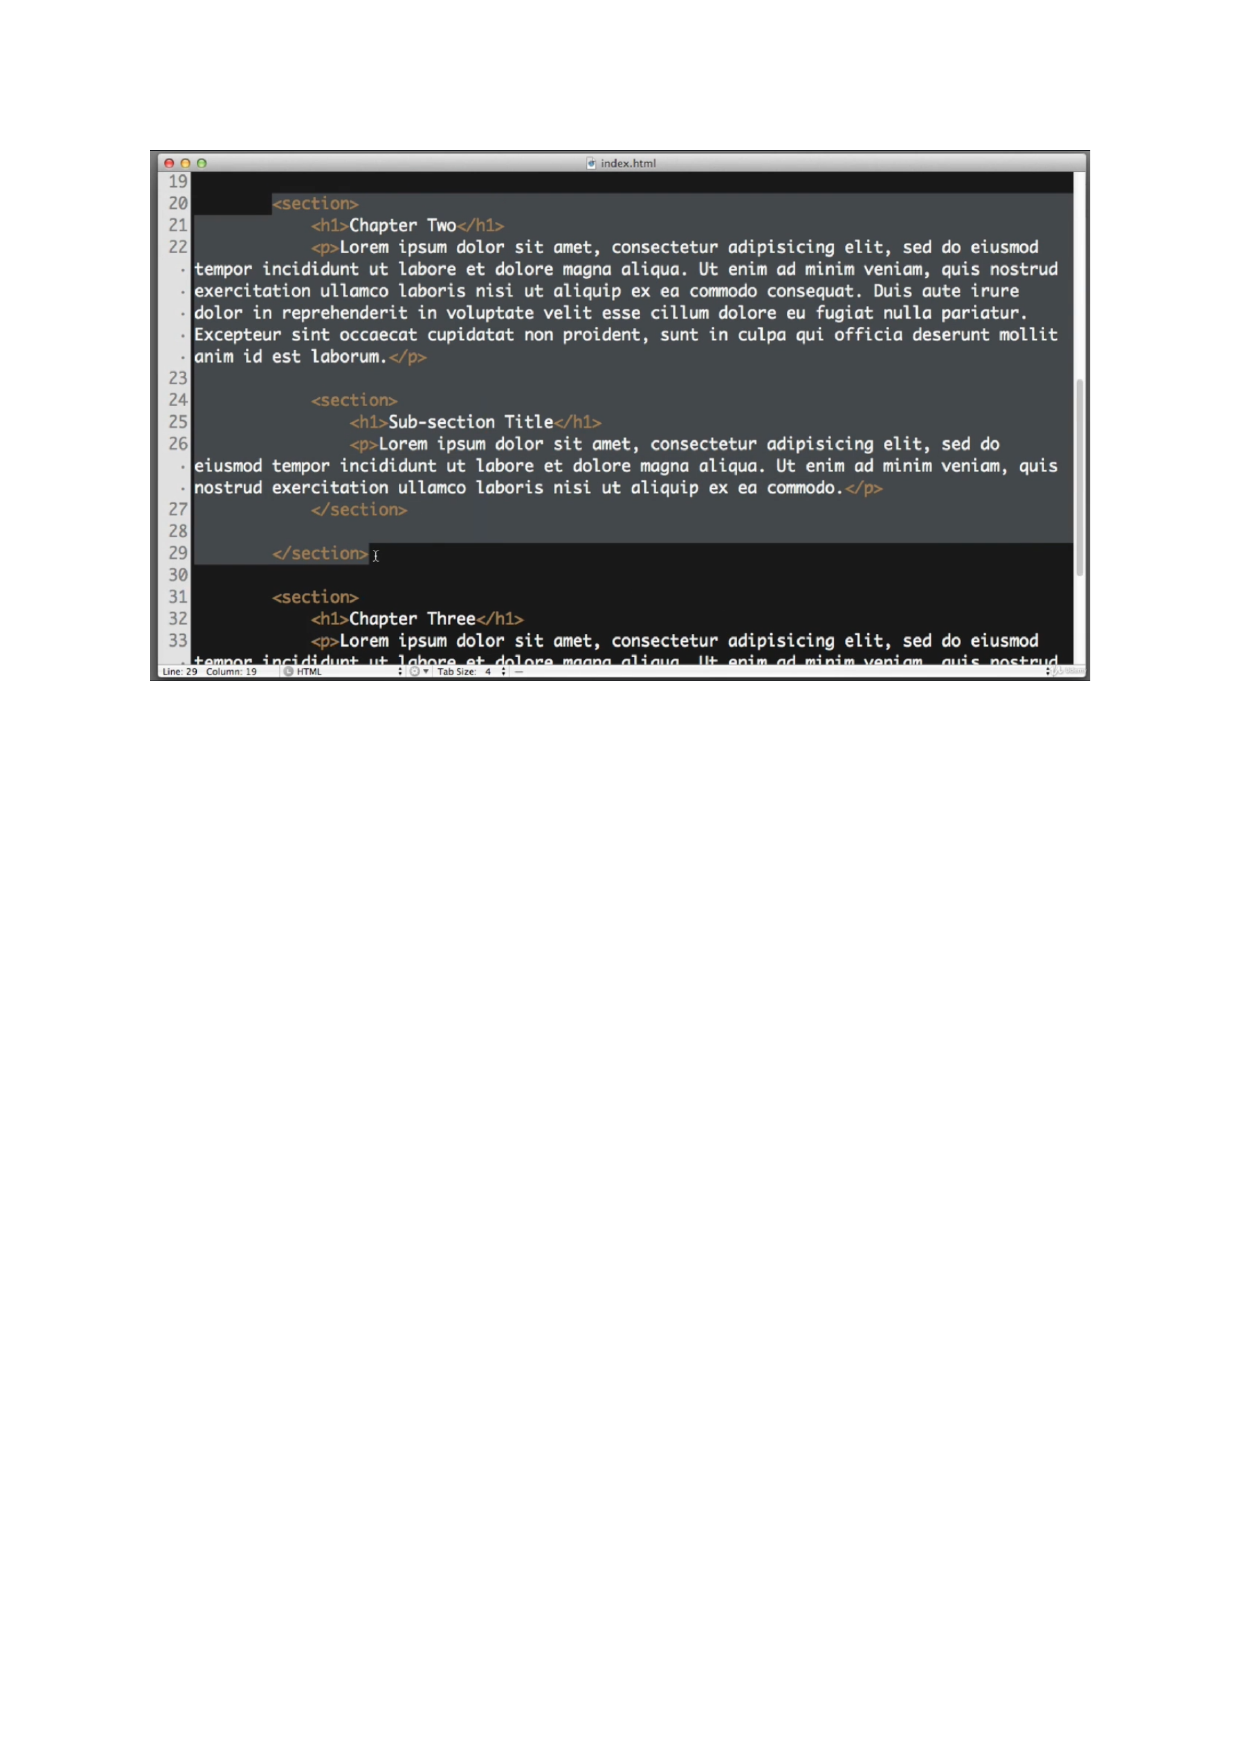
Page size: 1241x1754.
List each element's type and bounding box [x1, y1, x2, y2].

picture [150, 150, 1091, 681]
